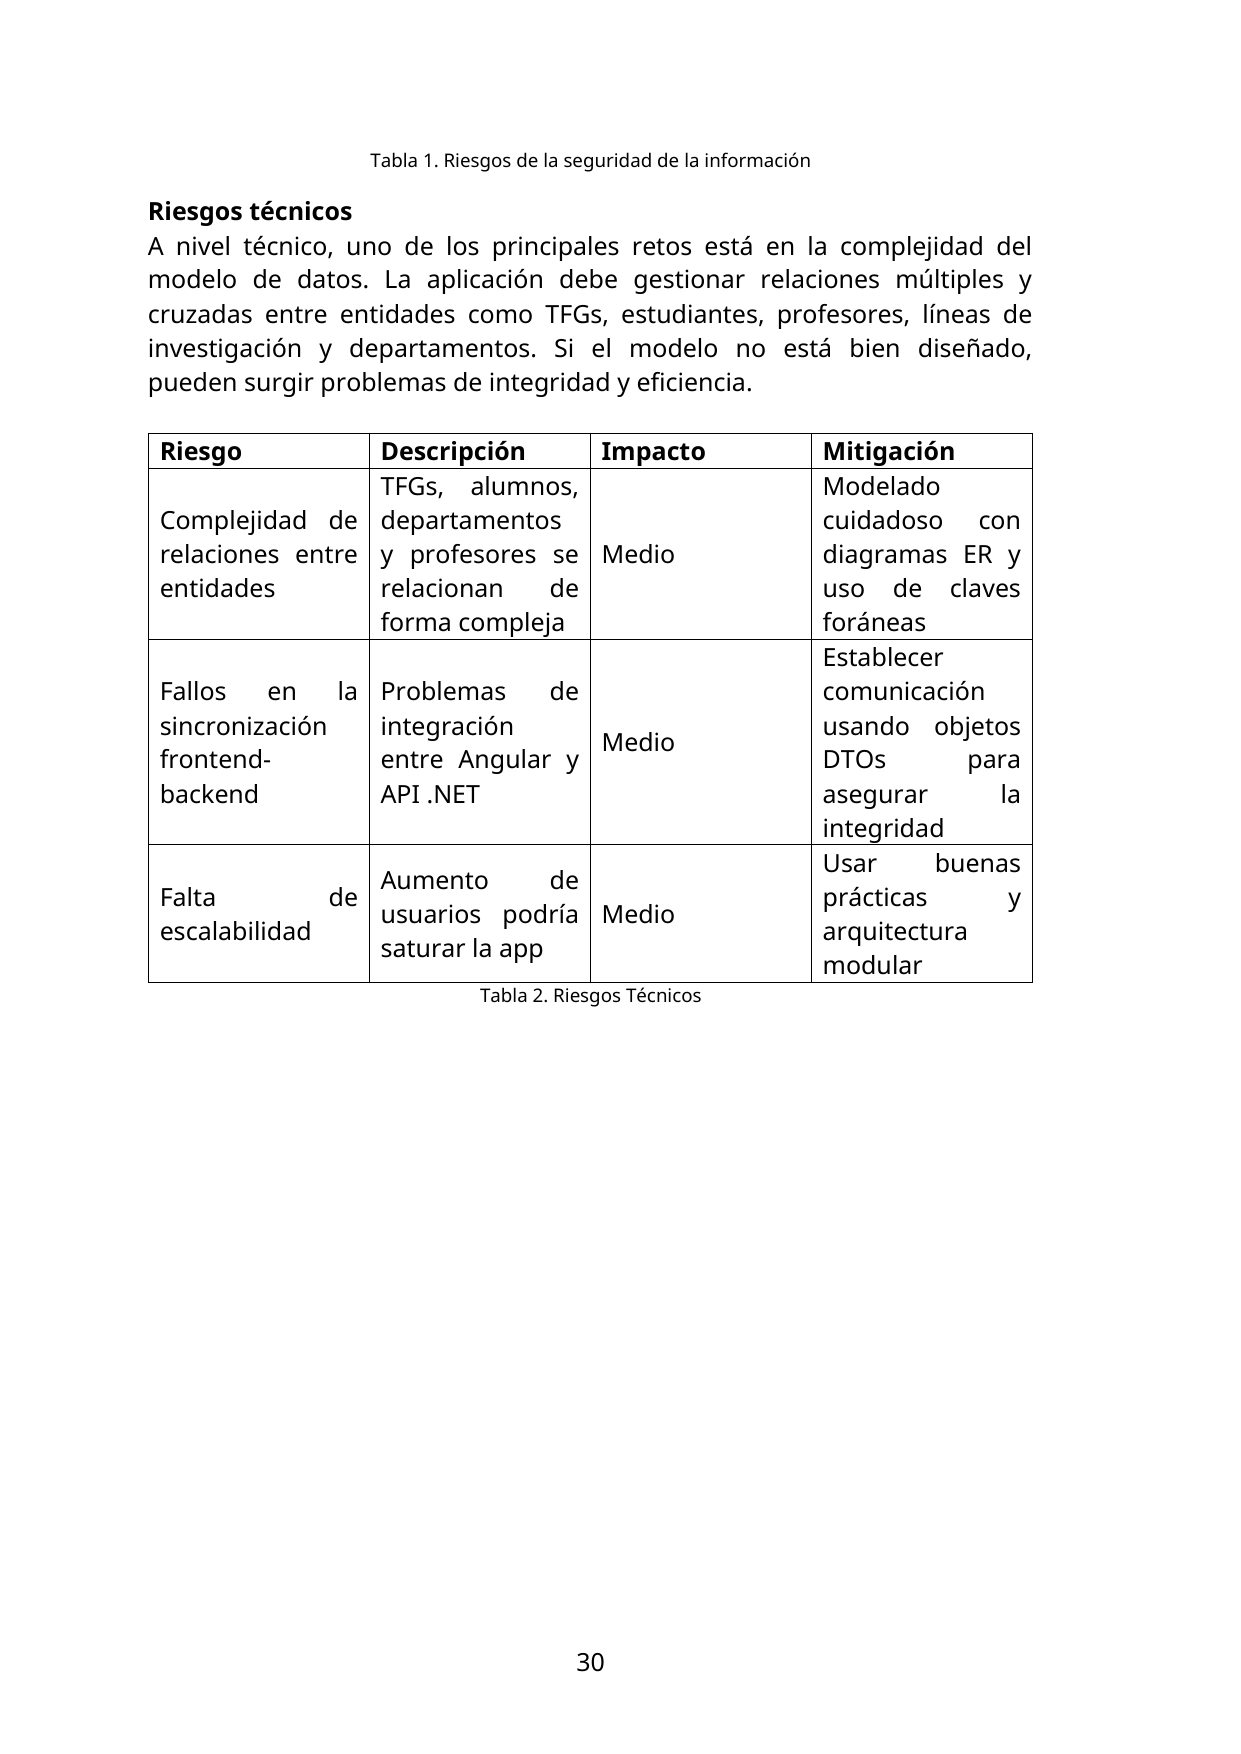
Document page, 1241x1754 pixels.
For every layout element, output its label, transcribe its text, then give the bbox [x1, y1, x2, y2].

table_cell Usar buenas prácticas y arquitectura modular [812, 845, 1032, 982]
table_cell Medio [591, 469, 811, 639]
table_cell Modelado cuidadoso con diagramas ER y uso de claves foráneas [812, 469, 1032, 639]
table_cell Problemas de integración entre Angular y API .NET [370, 640, 590, 844]
table_cell Complejidad de relaciones entre entidades [149, 469, 369, 639]
table_cell Medio [591, 640, 811, 844]
table_header Descripción [370, 434, 590, 468]
table_cell Medio [591, 845, 811, 982]
table_header Mitigación [812, 434, 1032, 468]
table_cell Aumento de usuarios podría saturar la app [370, 845, 590, 982]
text Tabla 2. Riesgos Técnicos [148, 983, 1033, 1008]
table_cell TFGs, alumnos, departamentos y profesores se relacionan de forma compleja [370, 469, 590, 639]
text Tabla 1. Riesgos de la seguridad de la información [148, 148, 1033, 173]
table_cell Establecer comunicación usando objetos DTOs para asegurar la integridad [812, 640, 1032, 844]
table_header Riesgo [149, 434, 369, 468]
table_header Impacto [591, 434, 811, 468]
text Riesgos técnicos [148, 194, 1033, 228]
table_cell Falta de escalabilidad [149, 845, 369, 982]
table_cell Fallos en la sincronización frontend-backend [149, 640, 369, 844]
text A nivel técnico, uno de los principales retos está en la complejidad del modelo de datos. La aplicación debe gestionar relaciones múltiples y cruzadas entre entidades como TFGs, estudiantes, profesores, líneas de investigación y departamentos. Si el modelo no está bien diseñado, pueden surgir problemas de integridad y eficiencia. [148, 228, 1033, 398]
